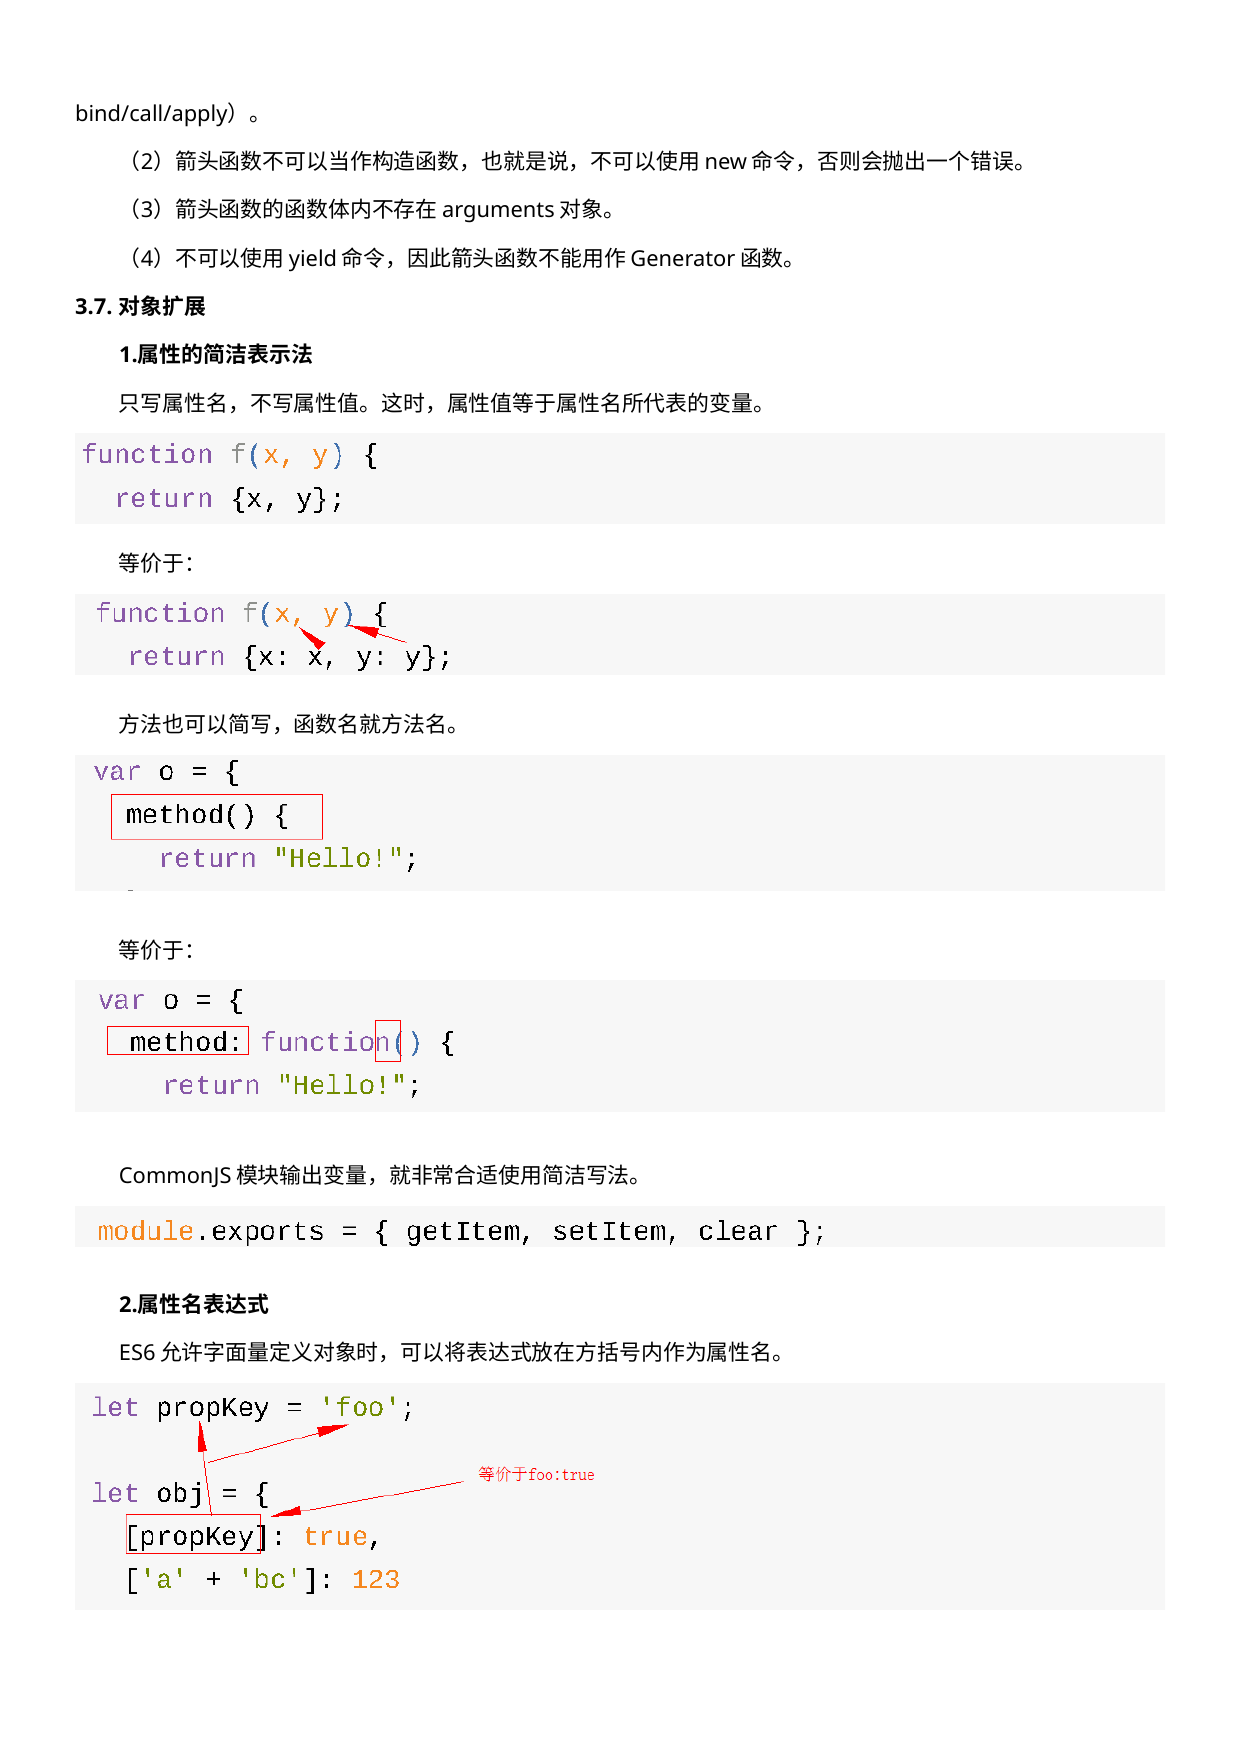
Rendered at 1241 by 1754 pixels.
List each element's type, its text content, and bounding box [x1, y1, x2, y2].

text 方法也可以简写，函数名就方法名。 [75, 707, 1165, 739]
text 1.属性的简洁表示法 [75, 337, 1165, 369]
text 等价于： [75, 546, 1165, 578]
picture [75, 433, 1166, 524]
text （4）不可以使用yield命令，因此箭头函数不能用作Generator函数。 [75, 240, 1165, 273]
picture [75, 980, 1166, 1112]
text 只写属性名，不写属性值。这时，属性值等于属性名所代表的变量。 [75, 385, 1165, 418]
text ES6允许字面量定义对象时，可以将表达式放在方括号内作为属性名。 [75, 1335, 1165, 1367]
picture [75, 1206, 1166, 1247]
picture [75, 755, 1166, 891]
picture [75, 1383, 1166, 1610]
text （2）箭头函数不可以当作构造函数，也就是说，不可以使用new命令，否则会抛出一个错误。 [75, 143, 1165, 176]
text 对象扩展 [75, 288, 1165, 321]
text CommonJS模块输出变量，就非常合适使用简洁写法。 [75, 1158, 1165, 1191]
text （3）箭头函数的函数体内不存在arguments对象。 [75, 192, 1165, 224]
text 2.属性名表达式 [75, 1286, 1165, 1319]
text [75, 95, 1165, 128]
text 等价于： [75, 932, 1165, 965]
picture [75, 594, 1166, 675]
